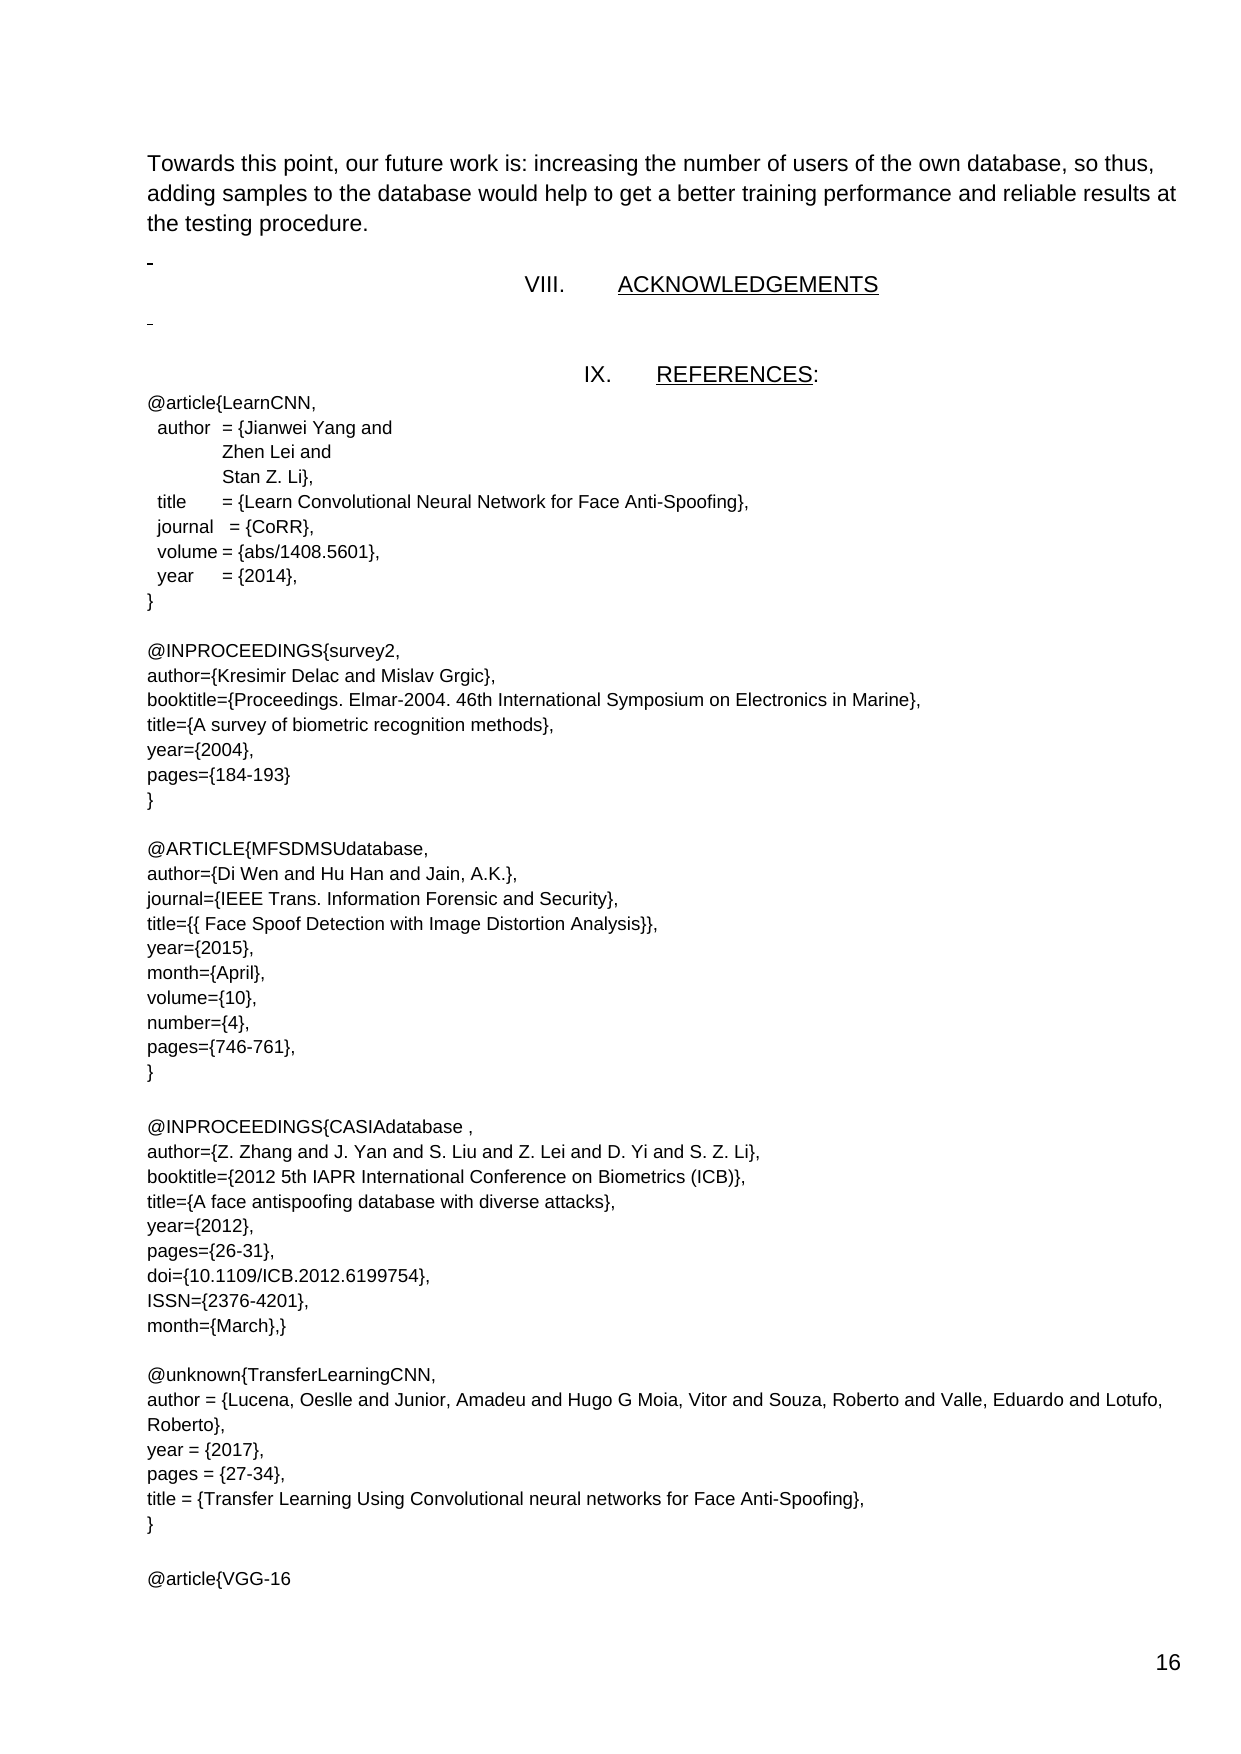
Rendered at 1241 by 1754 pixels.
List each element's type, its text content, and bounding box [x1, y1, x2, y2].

text booktitle={Proceedings. Elmar-2004. 46th International Symposium on Electronics in Marine}, [147, 689, 1181, 711]
text title={A face antispoofing database with diverse attacks}, [147, 1190, 1181, 1212]
text year={2015}, [147, 937, 1181, 959]
text VIII. ACKNOWLEDGEMENTS [222, 271, 1181, 297]
text title={{ Face Spoof Detection with Image Distortion Analysis}}, [147, 912, 1181, 934]
text volume = {abs/1408.5601}, [147, 540, 1181, 562]
text author={Z. Zhang and J. Yan and S. Liu and Z. Lei and D. Yi and S. Z. Li}, [147, 1141, 1181, 1162]
text pages={184-193} [147, 763, 1181, 785]
text author={Di Wen and Hu Han and Jain, A.K.}, [147, 863, 1181, 884]
text } [147, 1061, 1181, 1083]
text title={A survey of biometric recognition methods}, [147, 714, 1181, 736]
text ISSN={2376-4201}, [147, 1289, 1181, 1311]
text month={March},} [147, 1314, 1181, 1336]
text pages = {27-34}, [147, 1463, 1181, 1485]
text number={4}, [147, 1011, 1181, 1033]
text Zhen Lei and [147, 441, 1181, 463]
text @INPROCEEDINGS{CASIAdatabase , [147, 1116, 1181, 1138]
text @INPROCEEDINGS{survey2, [147, 639, 1181, 661]
text booktitle={2012 5th IAPR International Conference on Biometrics (ICB)}, [147, 1166, 1181, 1187]
text year = {2014}, [147, 565, 1181, 587]
text IX. REFERENCES: [222, 361, 1181, 388]
text @unknown{TransferLearningCNN, [147, 1364, 979, 1386]
text title = {Learn Convolutional Neural Network for Face Anti-Spoofing}, [147, 491, 1181, 512]
text title = {Transfer Learning Using Convolutional neural networks for Face Anti-Spoofing}, [147, 1488, 1181, 1509]
text Stan Z. Li}, [147, 466, 1181, 488]
text pages={746-761}, [147, 1036, 1181, 1058]
text @article{VGG-16 [147, 1568, 1181, 1589]
text } [147, 788, 1181, 810]
text month={April}, [147, 962, 1181, 983]
text volume={10}, [147, 987, 1181, 1008]
text year = {2017}, [147, 1438, 1181, 1460]
text @article{LearnCNN, [147, 392, 1181, 413]
text year={2004}, [147, 739, 1181, 760]
text } [147, 590, 1181, 612]
text } [147, 1513, 1181, 1534]
text pages={26-31}, [147, 1240, 1181, 1262]
text @ARTICLE{MFSDMSUdatabase, [147, 838, 1181, 859]
text journal={IEEE Trans. Information Forensic and Security}, [147, 887, 1181, 909]
text author = {Lucena, Oeslle and Junior, Amadeu and Hugo G Moia, Vitor and Souza, Roberto and Valle, Eduardo and Lotufo, Roberto}, [147, 1389, 1181, 1435]
text author={Kresimir Delac and Mislav Grgic}, [147, 664, 1181, 686]
text author = {Jianwei Yang and [147, 416, 1181, 438]
text Towards this point, our future work is: increasing the number of users of the own database, so thus, adding samples to the database would help to get a better training performance and reliable results at the testing procedure. [147, 150, 1181, 237]
text journal = {CoRR}, [147, 516, 1181, 537]
text doi={10.1109/ICB.2012.6199754}, [147, 1265, 1181, 1286]
text year={2012}, [147, 1215, 1181, 1237]
